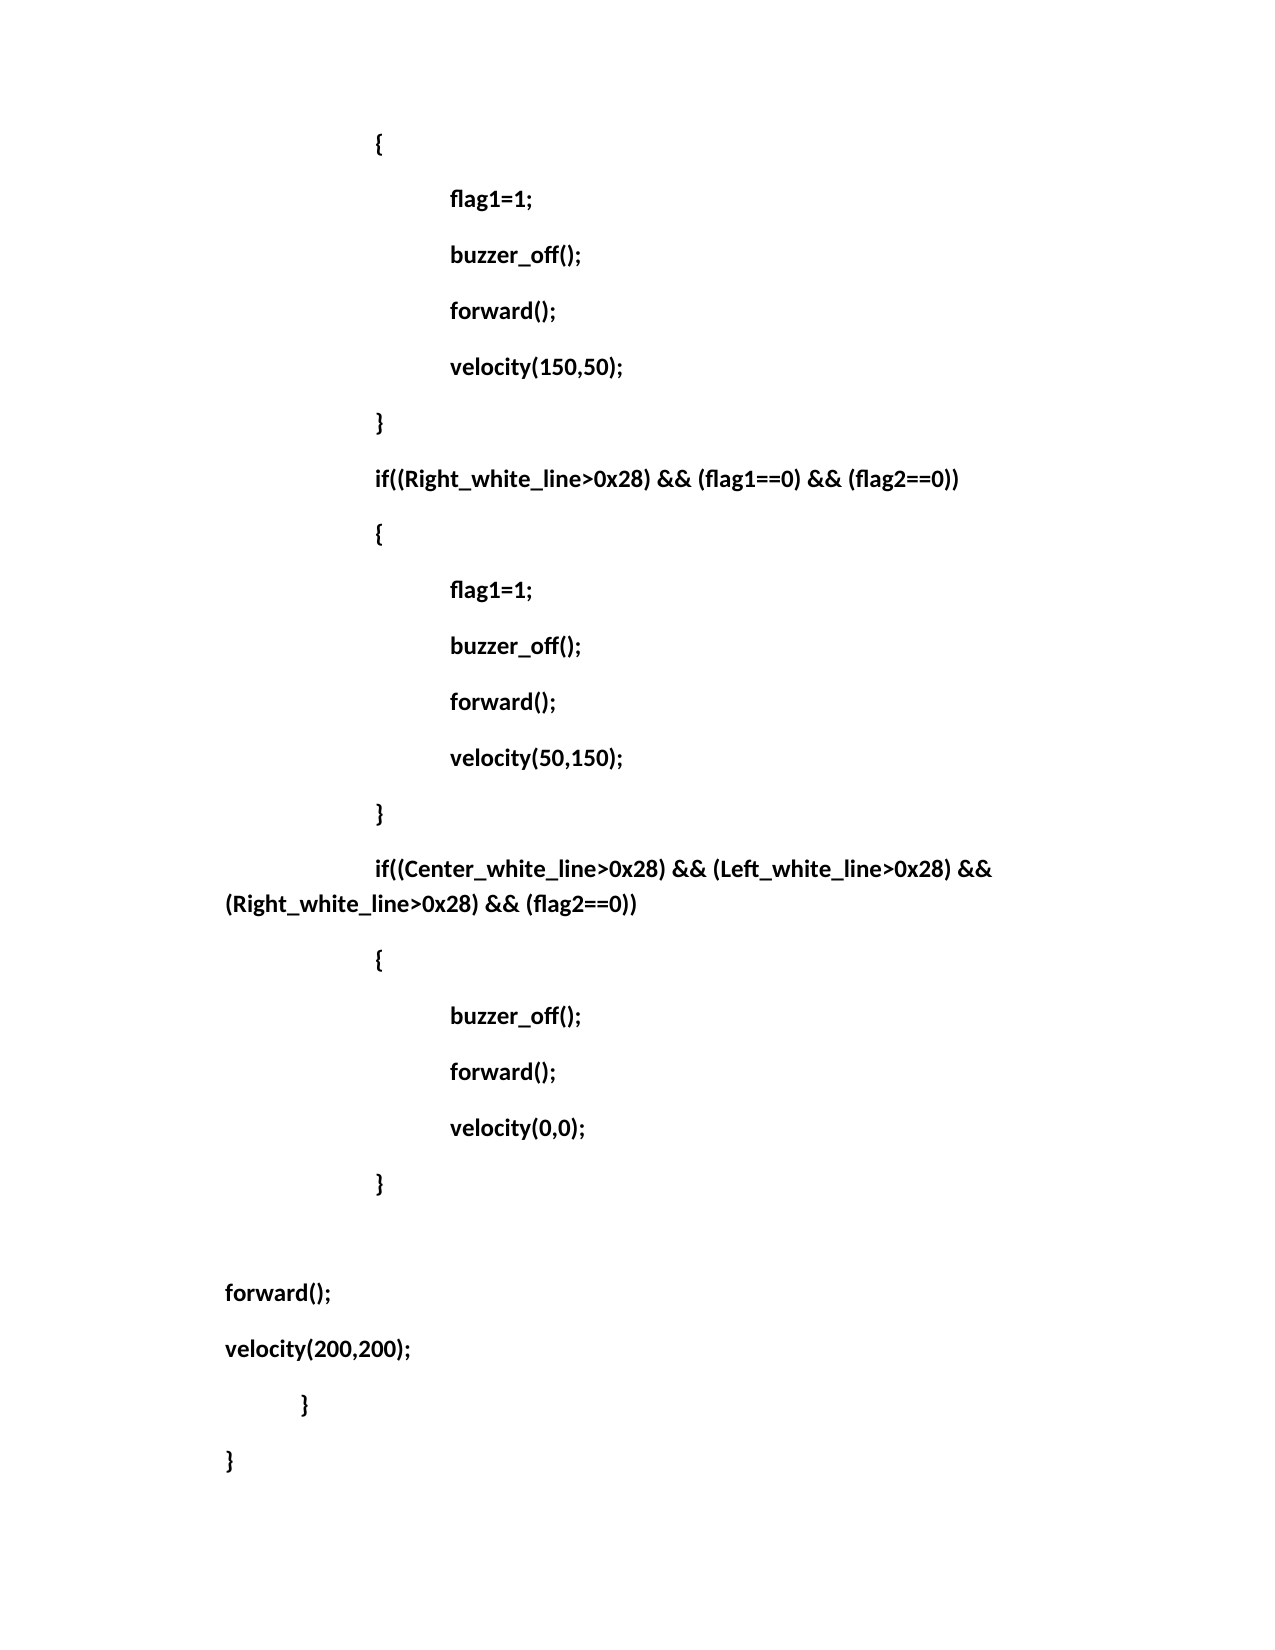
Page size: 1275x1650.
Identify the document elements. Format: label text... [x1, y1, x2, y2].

text { [225, 128, 1125, 158]
text forward(); [225, 1277, 1125, 1308]
text if((Right_white_line>0x28) && (flag1==0) && (flag2==0)) [225, 463, 1125, 493]
text } [225, 1168, 1125, 1198]
text if((Center_white_line>0x28) && (Left_white_line>0x28) && (Right_white_line>0x28) && (flag2==0)) [225, 853, 1125, 919]
text } [225, 1389, 1125, 1419]
text { [225, 518, 1125, 549]
text buzzer_off(); [225, 630, 1125, 661]
text } [225, 407, 1125, 437]
text forward(); [225, 295, 1125, 326]
text } [225, 798, 1125, 828]
text velocity(150,50); [225, 351, 1125, 382]
text velocity(200,200); [225, 1333, 1125, 1364]
text forward(); [225, 1056, 1125, 1087]
text } [225, 1445, 1125, 1475]
text velocity(50,150); [225, 742, 1125, 772]
text forward(); [225, 686, 1125, 717]
text flag1=1; [225, 574, 1125, 605]
text { [225, 944, 1125, 975]
text buzzer_off(); [225, 239, 1125, 270]
text flag1=1; [225, 183, 1125, 214]
text buzzer_off(); [225, 1000, 1125, 1031]
text velocity(0,0); [225, 1112, 1125, 1142]
